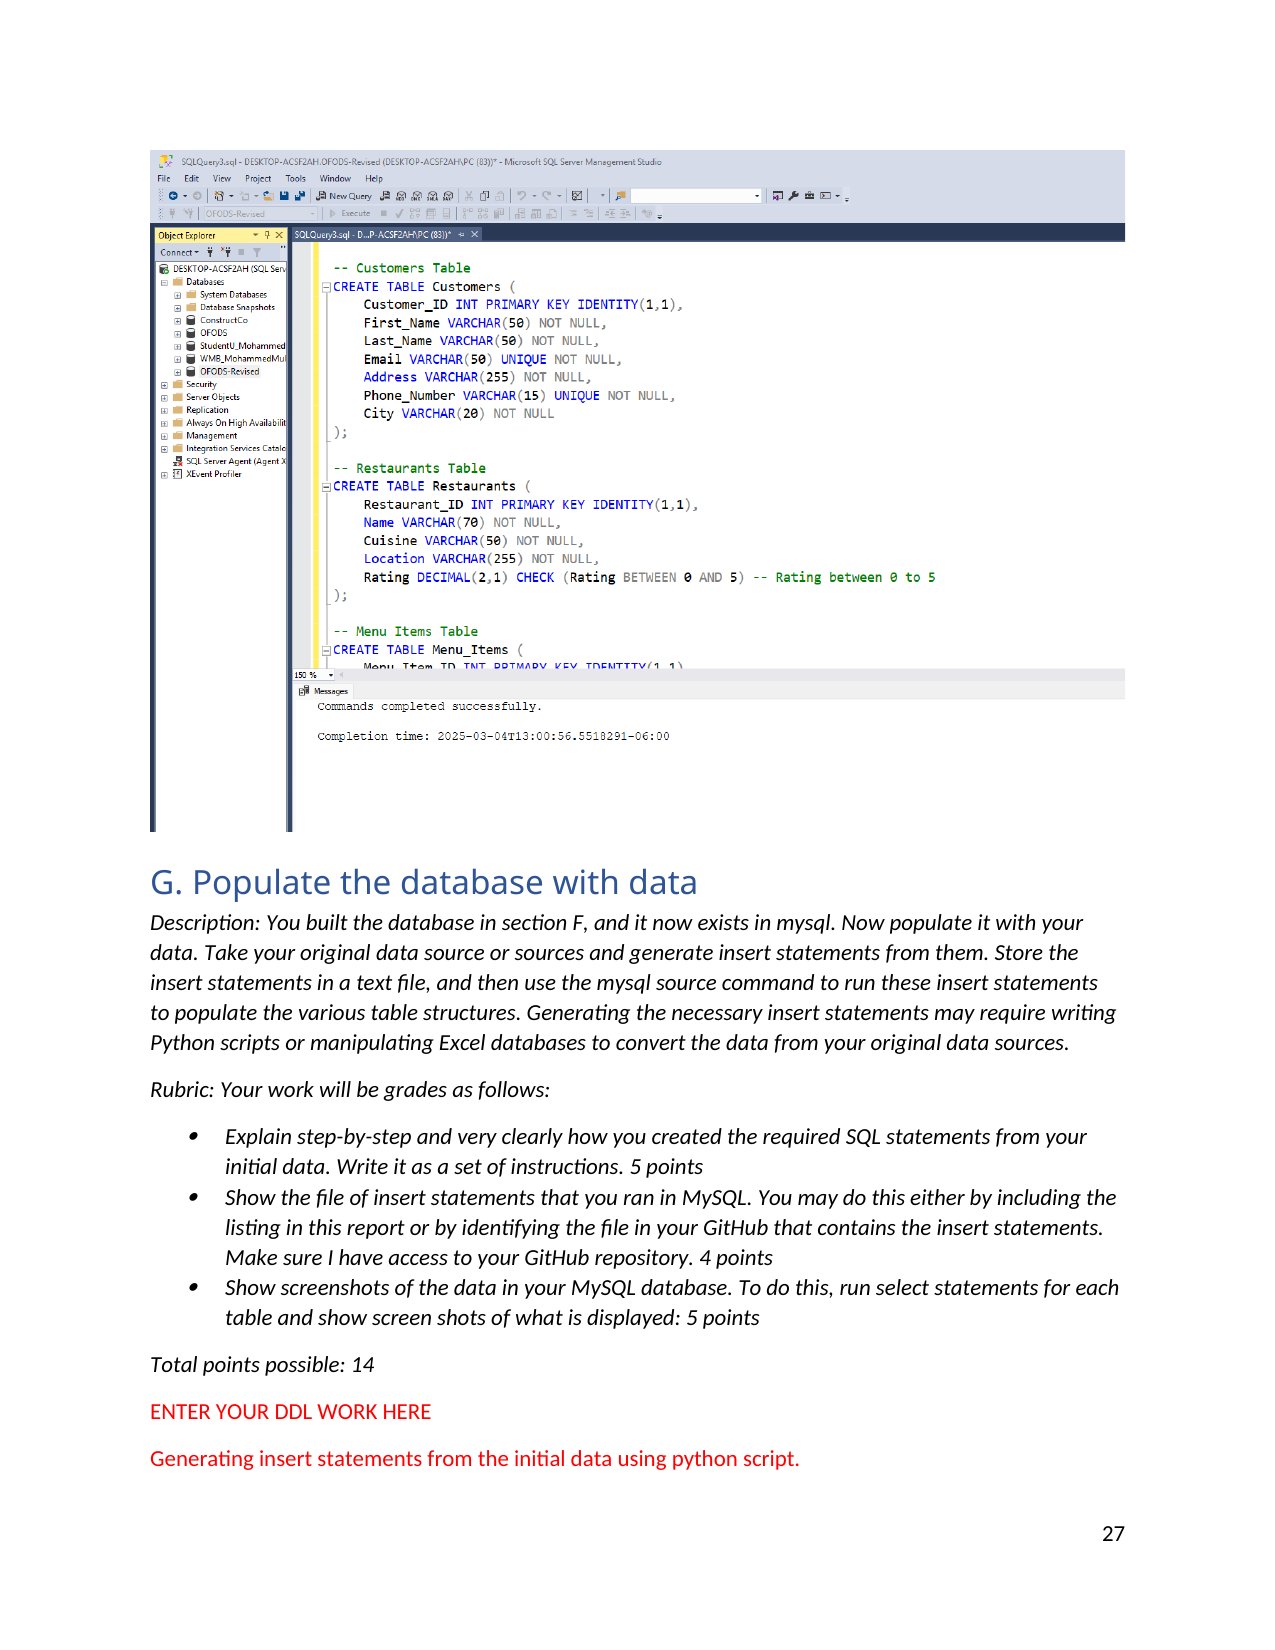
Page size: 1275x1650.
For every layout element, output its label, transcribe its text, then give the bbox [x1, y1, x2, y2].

picture [150, 150, 1125, 832]
list Show the file of insert statements that you ran in MySQL. You may do this either by including the listing in this report or by identifying the file in your GitHub that contains the insert statements. Make sure I have access to your GitHub repository. 4 points [187, 1183, 1125, 1271]
text Generating insert statements from the initial data using python script. [150, 1444, 1125, 1472]
list Show screenshots of the data in your MySQL database. To do this, run select statements for each table and show screen shots of what is displayed: 5 points [187, 1273, 1125, 1332]
text Description: You built the database in section F, and it now exists in mysql. Now populate it with your data. Take your original data source or sources and generate insert statements from them. Store the insert statements in a text file, and then use the mysql source command to run these insert statements to populate the various table structures. Generating the necessary insert statements may require writing Python scripts or manipulating Excel databases to convert the data from your original data sources. [150, 908, 1125, 1057]
text Rubric: Your work will be grades as follows: [150, 1075, 1125, 1103]
list Explain step-by-step and very clearly how you created the required SQL statements from your initial data. Write it as a set of instructions. 5 points [187, 1122, 1125, 1181]
subtitle G. Populate the database with data [150, 859, 1125, 904]
text ENTER YOUR DDL WORK HERE [150, 1397, 1125, 1425]
text Total points possible: 14 [150, 1350, 1125, 1378]
